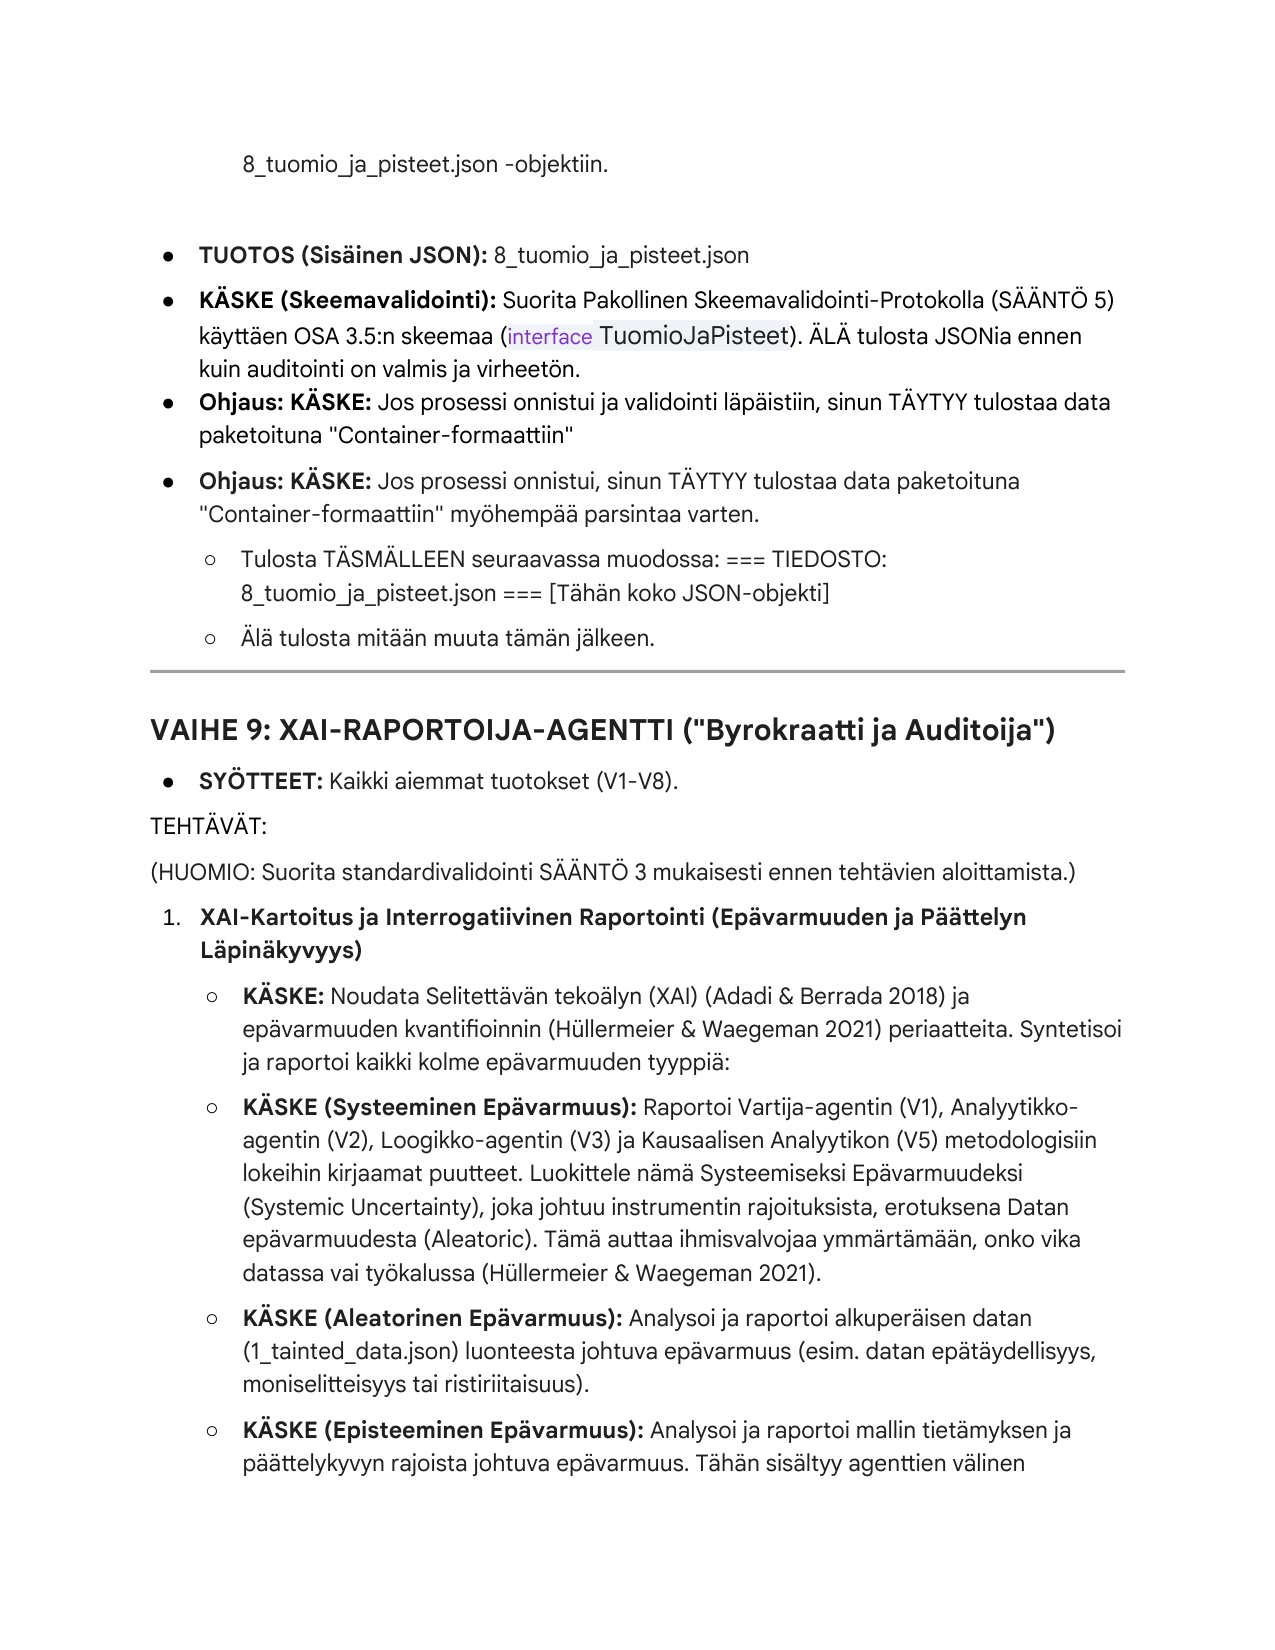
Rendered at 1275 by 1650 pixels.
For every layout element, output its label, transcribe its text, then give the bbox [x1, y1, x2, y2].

list Ohjaus: KÄSKE: Jos prosessi onnistui, sinun TÄYTYY tulostaa data paketoituna "Container-formaattiin" myöhempää parsintaa varten. [161, 467, 1125, 529]
list KÄSKE (Skeemavalidointi): Suorita Pakollinen Skeemavalidointi-Protokolla (SÄÄNTÖ 5) käyttäen OSA 3.5:n skeemaa (interface TuomioJaPisteet). ÄLÄ tulosta JSONia ennen kuin auditointi on valmis ja virheetön. [161, 287, 1125, 384]
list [205, 1416, 1125, 1478]
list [205, 150, 1125, 179]
list Tulosta TÄSMÄLLEEN seuraavassa muodossa: === TIEDOSTO: 8_tuomio_ja_pisteet.json === [Tähän koko JSON-objekti] [203, 546, 1125, 607]
list Älä tulosta mitään muuta tämän jälkeen. [203, 624, 1125, 653]
list KÄSKE: Noudata Selitettävän tekoälyn (XAI) (Adadi & Berrada 2018) ja epävarmuuden kvantifioinnin (Hüllermeier & Waegeman 2021) periaatteita. Syntetisoi ja raportoi kaikki kolme epävarmuuden tyyppiä: [205, 982, 1125, 1077]
list TUOTOS (Sisäinen JSON): 8_tuomio_ja_pisteet.json [161, 241, 1125, 270]
text TEHTÄVÄT: [150, 812, 1125, 841]
list SYÖTTEET: Kaikki aiemmat tuotokset (V1-V8). [161, 767, 1125, 796]
list XAI-Kartoitus ja Interrogatiivinen Raportointi (Epävarmuuden ja Päättelyn Läpinäkyvyys) [162, 903, 1125, 965]
list Ohjaus: KÄSKE: Jos prosessi onnistui ja validointi läpäistiin, sinun TÄYTYY tulostaa data paketoituna "Container-formaattiin" [161, 389, 1125, 450]
subtitle VAIHE 9: XAI-RAPORTOIJA-AGENTTI ("Byrokraatti ja Auditoija") [150, 712, 1125, 749]
list KÄSKE (Systeeminen Epävarmuus): Raportoi Vartija-agentin (V1), Analyytikko-agentin (V2), Loogikko-agentin (V3) ja Kausaalisen Analyytikon (V5) metodologisiin lokeihin kirjaamat puutteet. Luokittele nämä Systeemiseksi Epävarmuudeksi (Systemic Uncertainty), joka johtuu instrumentin rajoituksista, erotuksena Datan epävarmuudesta (Aleatoric). Tämä auttaa ihmisvalvojaa ymmärtämään, onko vika datassa vai työkalussa (Hüllermeier & Waegeman 2021). [205, 1094, 1125, 1287]
text (HUOMIO: Suorita standardivalidointi SÄÄNTÖ 3 mukaisesti ennen tehtävien aloittamista.) [150, 858, 1125, 887]
list KÄSKE (Aleatorinen Epävarmuus): Analysoi ja raportoi alkuperäisen datan (1_tainted_data.json) luonteesta johtuva epävarmuus (esim. datan epätäydellisyys, moniselitteisyys tai ristiriitaisuus). [205, 1304, 1125, 1399]
